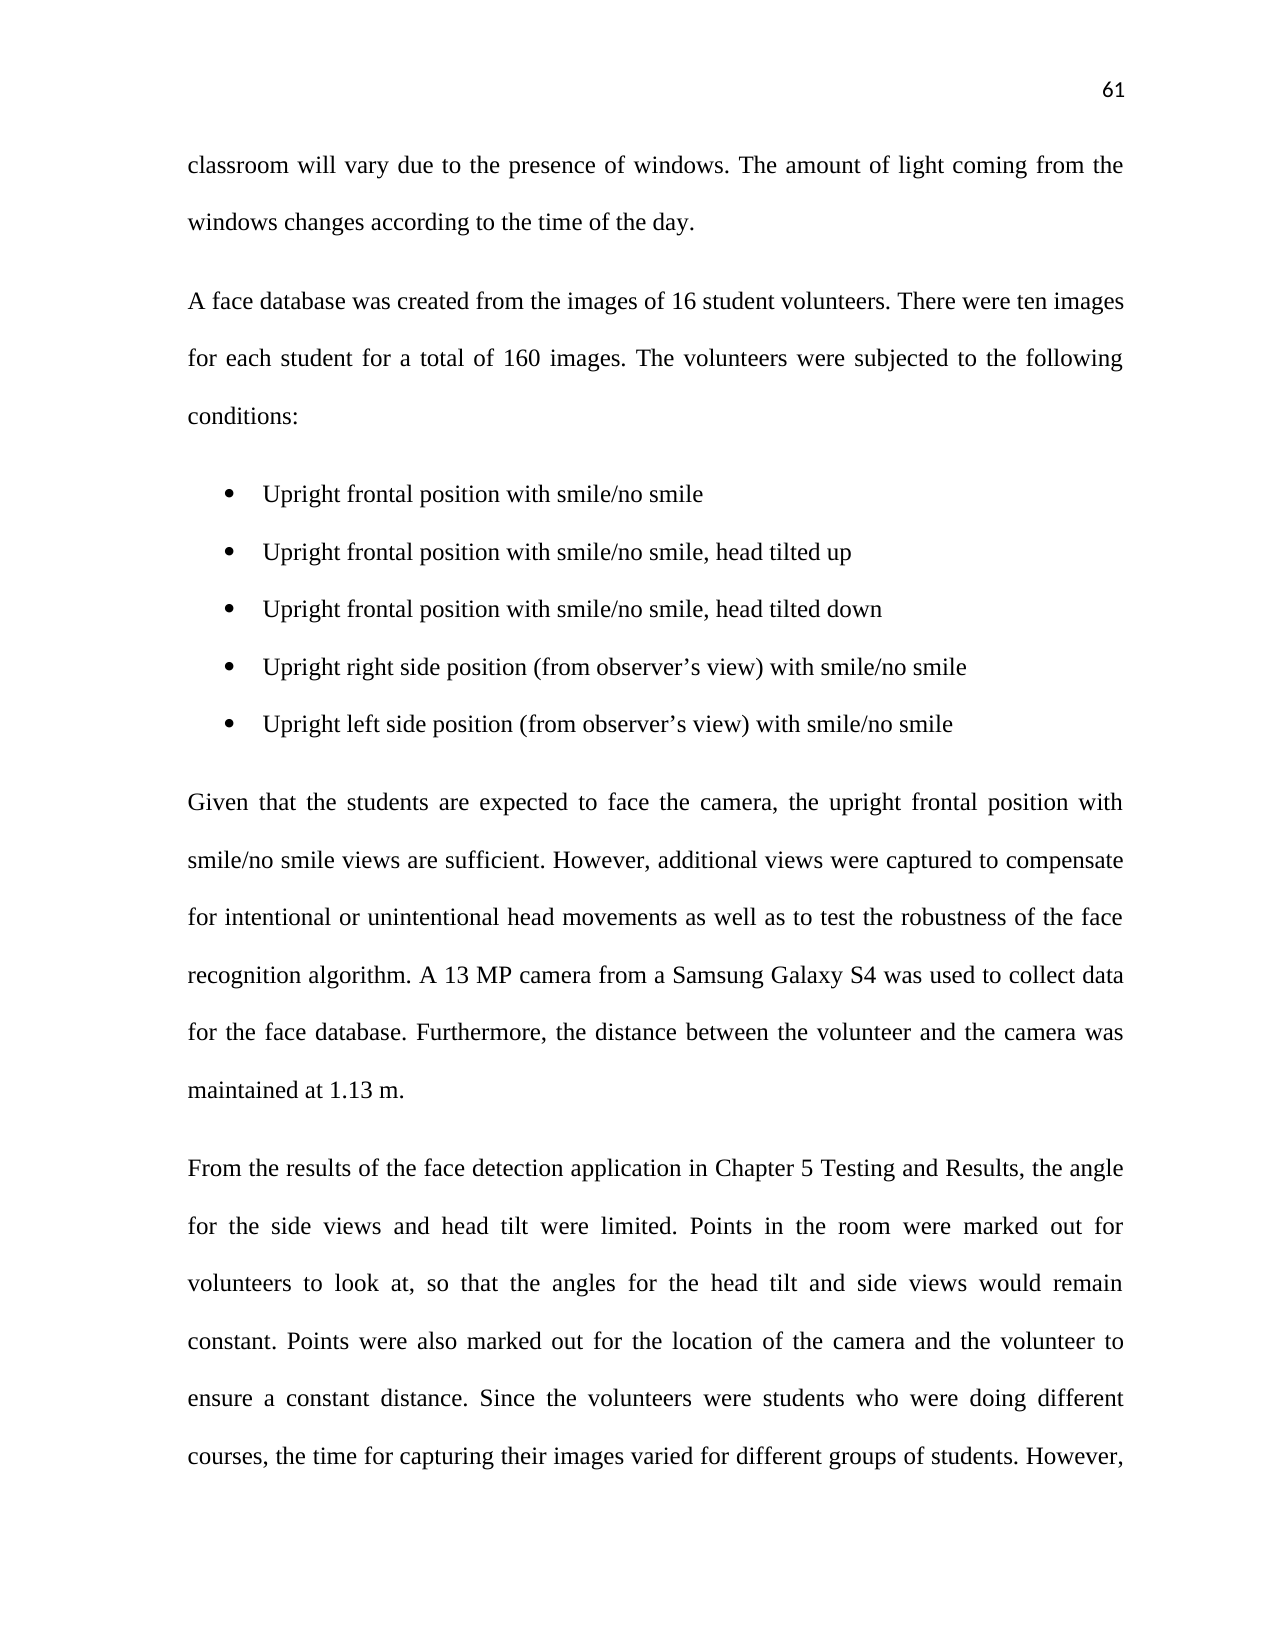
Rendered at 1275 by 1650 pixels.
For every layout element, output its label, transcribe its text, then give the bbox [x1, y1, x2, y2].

list Upright frontal position with smile/no smile [225, 479, 1125, 508]
list Upright frontal position with smile/no smile, head tilted up [225, 537, 1125, 565]
list Upright frontal position with smile/no smile, head tilted down [225, 594, 1125, 623]
list Upright right side position (from observer’s view) with smile/no smile [225, 652, 1125, 680]
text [187, 150, 1125, 236]
list Upright left side position (from observer’s view) with smile/no smile [225, 709, 1125, 738]
text A face database was created from the images of 16 student volunteers. There were ten images for each student for a total of 160 images. The volunteers were subjected to the following conditions: [187, 286, 1125, 429]
text Given that the students are expected to face the camera, the upright frontal position with smile/no smile views are sufficient. However, additional views were captured to compensate for intentional or unintentional head movements as well as to test the robustness of the face recognition algorithm. A 13 MP camera from a Samsung Galaxy S4 was used to collect data for the face database. Furthermore, the distance between the volunteer and the camera was maintained at 1.13 m. [187, 787, 1125, 1104]
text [187, 1153, 1125, 1469]
